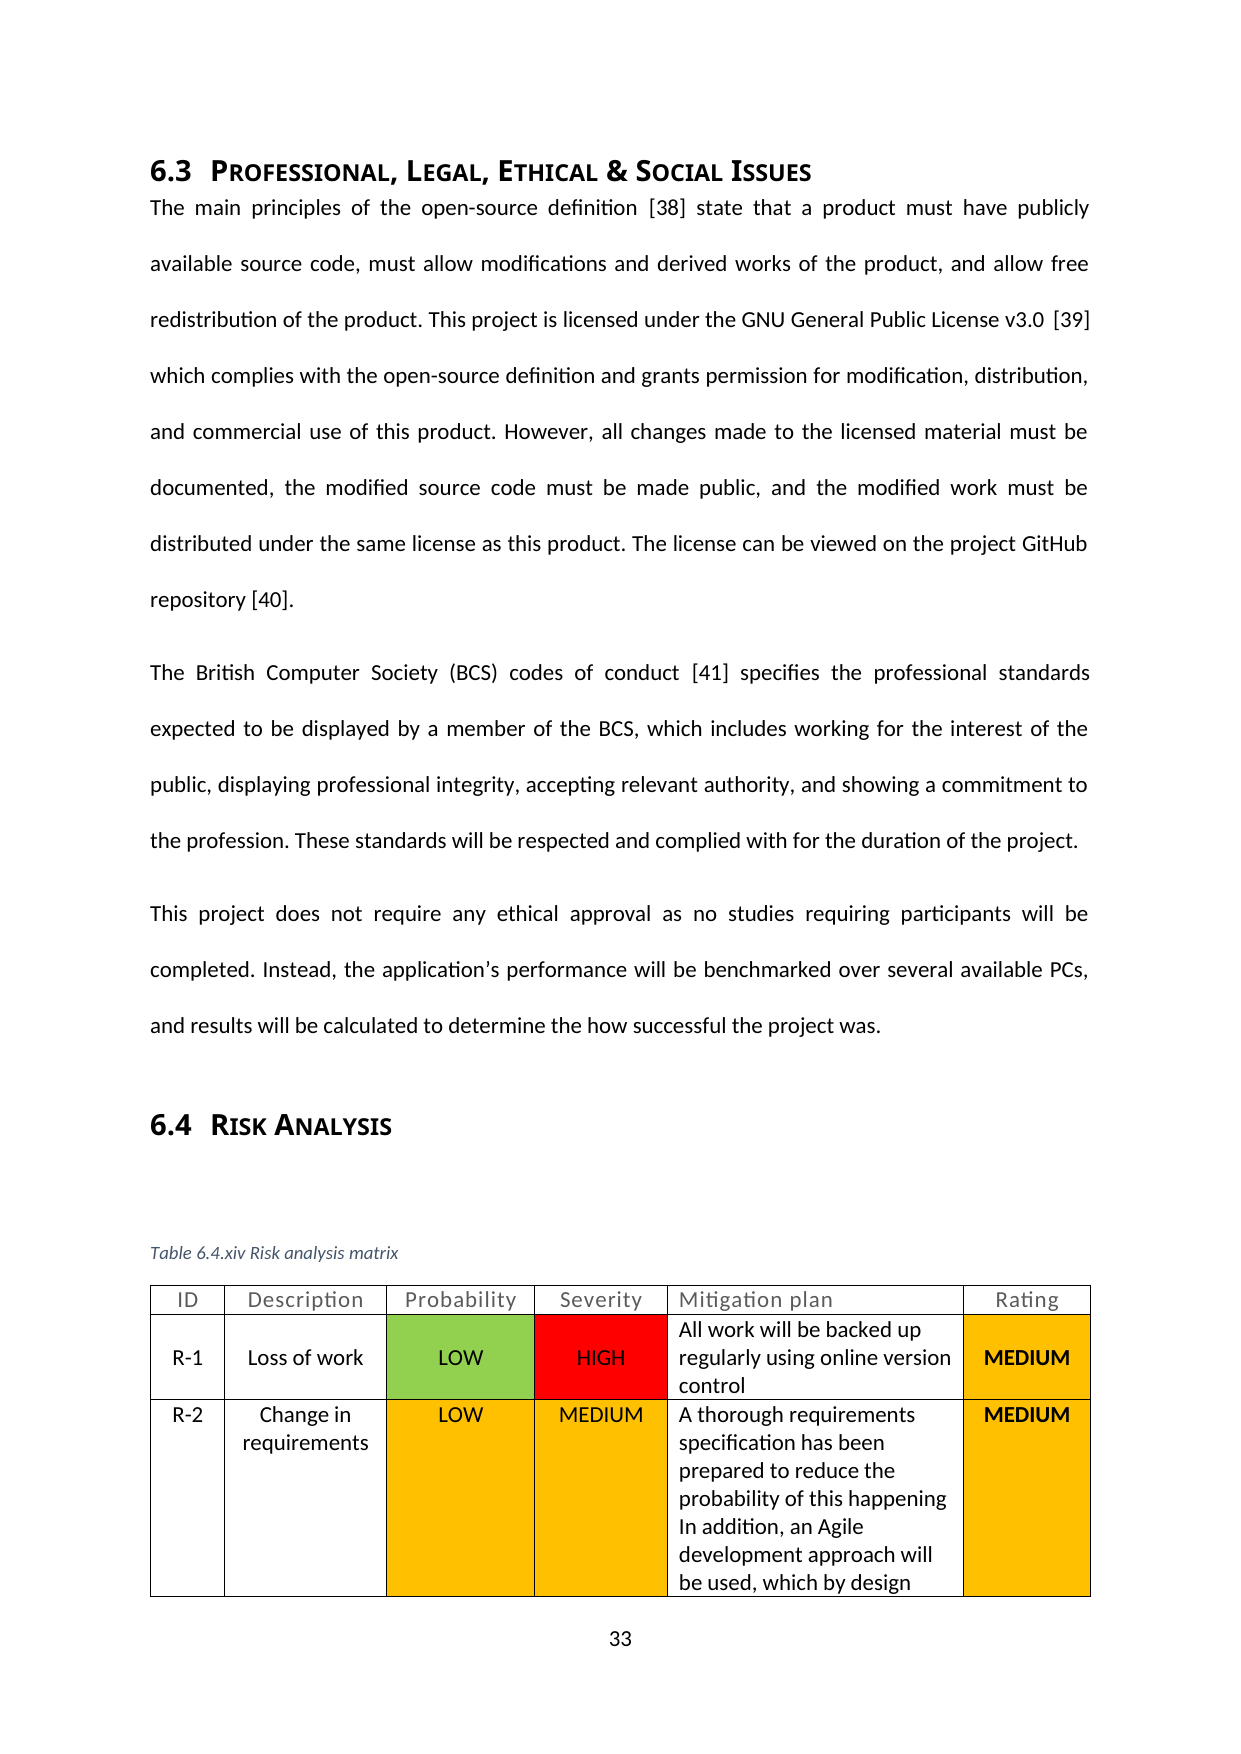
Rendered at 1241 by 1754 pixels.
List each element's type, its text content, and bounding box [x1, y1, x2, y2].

table_header Rating [964, 1286, 1090, 1314]
table_cell HIGH [535, 1315, 667, 1399]
table_cell All work will be backed up regularly using online version control [668, 1315, 963, 1399]
table_header Mitigation plan [668, 1286, 963, 1314]
table_cell LOW [387, 1400, 534, 1596]
text Table 6.4.i Risk analysis matrix [150, 1241, 1090, 1264]
table_cell R-1 [151, 1315, 224, 1399]
table_cell MEDIUM [964, 1400, 1090, 1596]
table_cell R-2 [151, 1400, 224, 1596]
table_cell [225, 1400, 386, 1596]
table_cell Loss of work [225, 1315, 386, 1399]
table_cell MEDIUM [964, 1315, 1090, 1399]
text The British Computer Society (BCS) codes of conduct specifies the professional standards expected to be displayed by a member of the BCS, which includes working for the interest of the public, displaying professional integrity, accepting relevant authority, and showing a commitment to the profession. These standards will be respected and complied with for the duration of the project. [150, 658, 1090, 854]
subtitle Professional, Legal, Ethical & Social Issues [150, 150, 1090, 190]
table_header Probability [387, 1286, 534, 1314]
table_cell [668, 1400, 963, 1596]
text This project does not require any ethical approval as no studies requiring participants will be completed. Instead, the application’s performance will be benchmarked over several available PCs, and results will be calculated to determine the how successful the project was. [150, 899, 1090, 1039]
table_cell LOW [387, 1315, 534, 1399]
subtitle Risk Analysis [150, 1104, 1090, 1144]
table_header ID [151, 1286, 224, 1314]
table_cell MEDIUM [535, 1400, 667, 1596]
text The main principles of the open-source definition state that a product must have publicly available source code, must allow modifications and derived works of the product, and allow free redistribution of the product. This project is licensed under the GNU General Public License v3.0 which complies with the open-source definition and grants permission for modification, distribution, and commercial use of this product. However, all changes made to the licensed material must be documented, the modified source code must be made public, and the modified work must be distributed under the same license as this product. The license can be viewed on the project GitHub repository . [150, 193, 1090, 613]
table_header Severity [535, 1286, 667, 1314]
table_header Description [225, 1286, 386, 1314]
